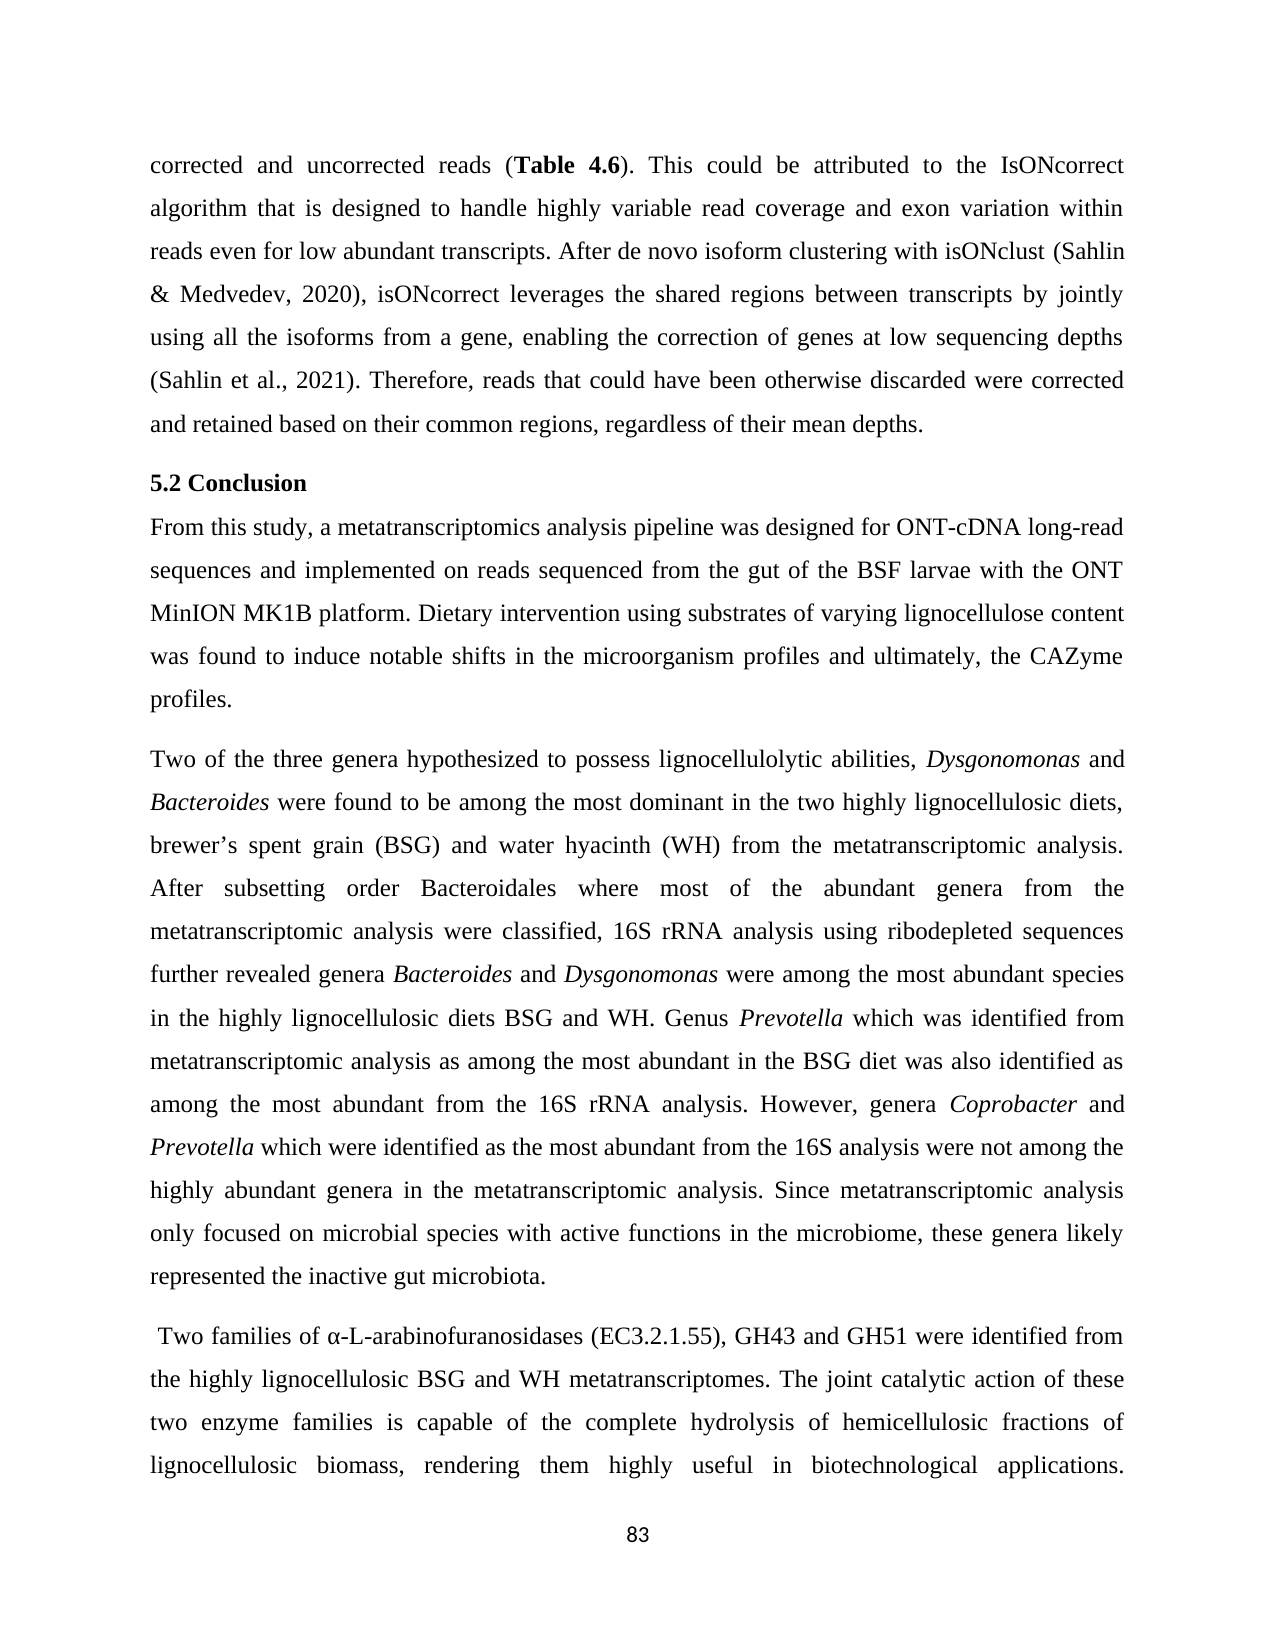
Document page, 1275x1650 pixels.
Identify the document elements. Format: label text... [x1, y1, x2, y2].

text From this study, a metatranscriptomics analysis pipeline was designed for ONT-cDNA long-read sequences and implemented on reads sequenced from the gut of the BSF larvae with the ONT MinION MK1B platform. Dietary intervention using substrates of varying lignocellulose content was found to induce notable shifts in the microorganism profiles and ultimately, the CAZyme profiles. [150, 512, 1125, 713]
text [150, 150, 1125, 437]
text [150, 1321, 1125, 1479]
subtitle 5.2 Conclusion [150, 468, 1125, 497]
text Two of the three genera hypothesized to possess lignocellulolytic abilities, Dysgonomonas and Bacteroides were found to be among the most dominant in the two highly lignocellulosic diets, brewer’s spent grain (BSG) and water hyacinth (WH) from the metatranscriptomic analysis. After subsetting order Bacteroidales where most of the abundant genera from the metatranscriptomic analysis were classified, 16S rRNA analysis using ribodepleted sequences further revealed genera Bacteroides and Dysgonomonas were among the most abundant species in the highly lignocellulosic diets BSG and WH. Genus Prevotella which was identified from metatranscriptomic analysis as among the most abundant in the BSG diet was also identified as among the most abundant from the 16S rRNA analysis. However, genera Coprobacter and Prevotella which were identified as the most abundant from the 16S analysis were not among the highly abundant genera in the metatranscriptomic analysis. Since metatranscriptomic analysis only focused on microbial species with active functions in the microbiome, these genera likely represented the inactive gut microbiota. [150, 744, 1125, 1290]
